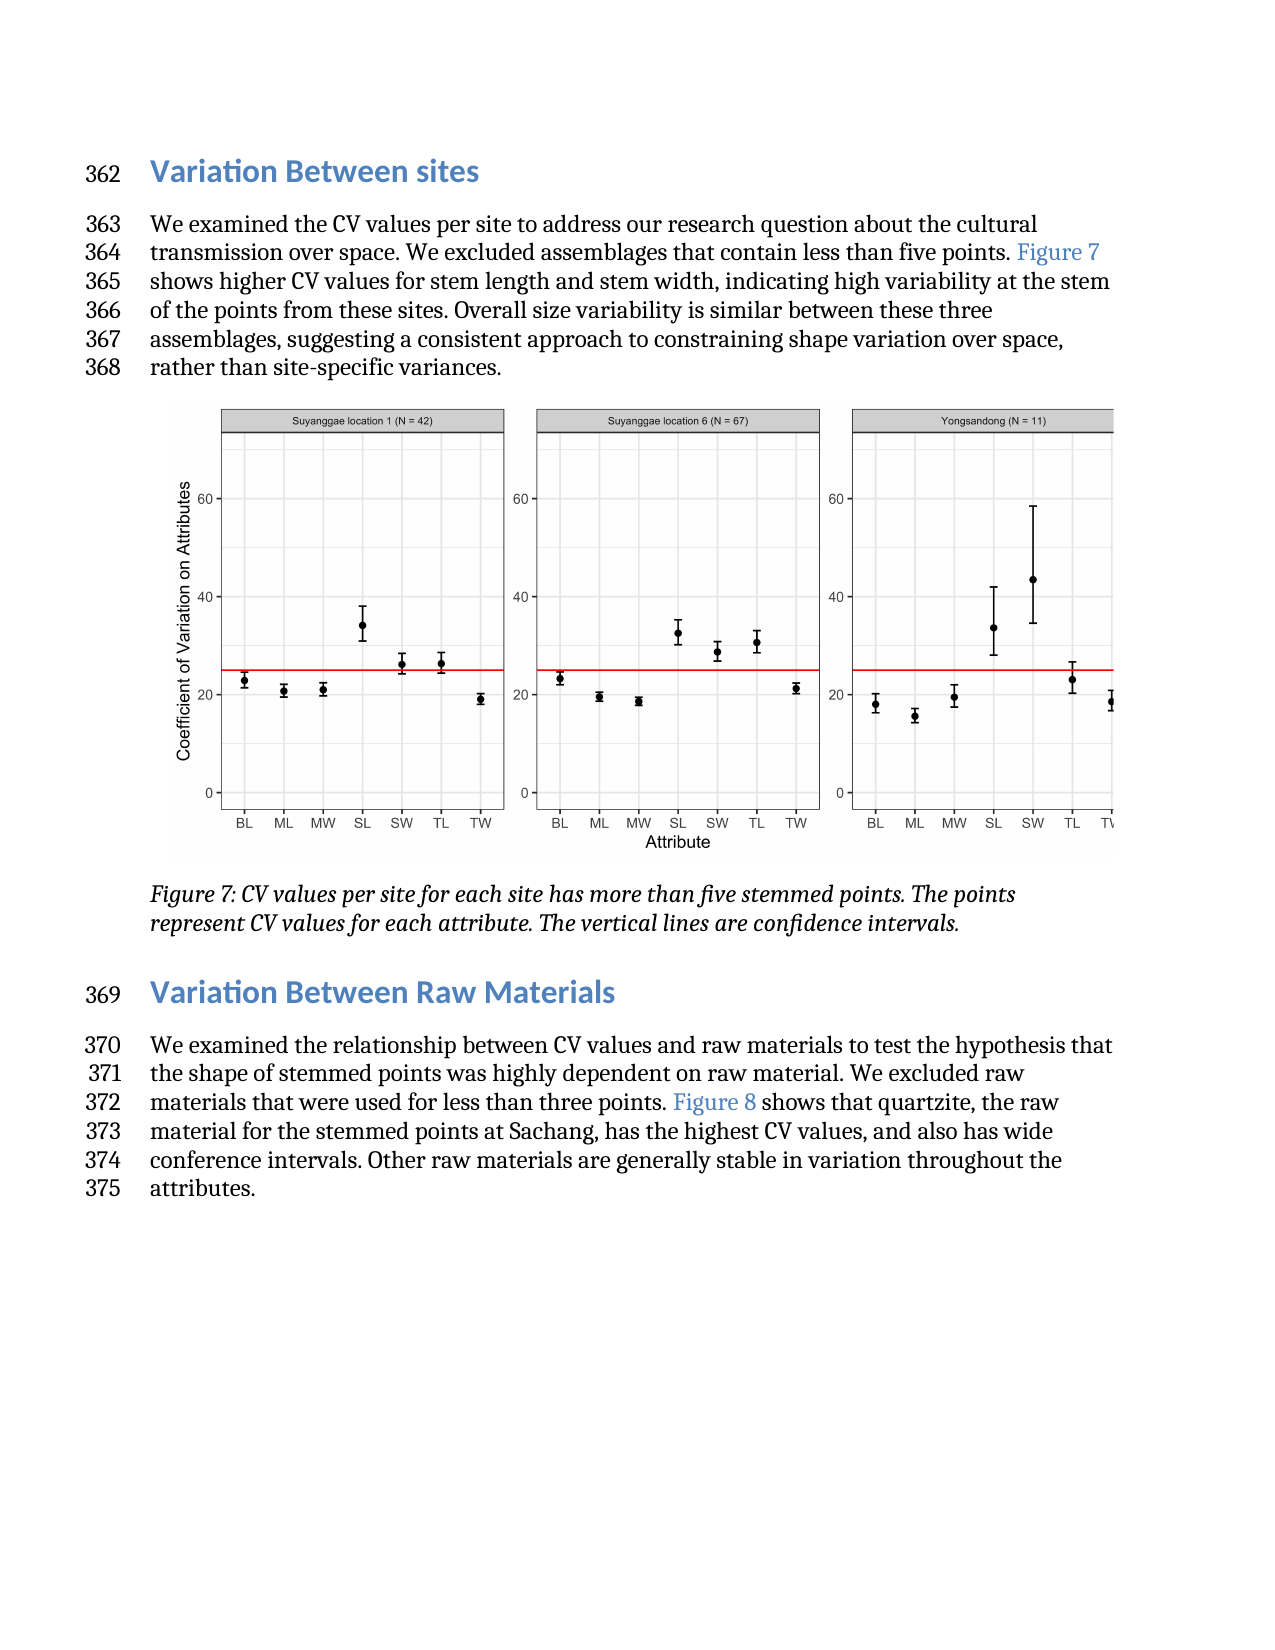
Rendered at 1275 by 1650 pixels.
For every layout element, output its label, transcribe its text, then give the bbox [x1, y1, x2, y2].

subtitle Variation Between sites [150, 150, 1125, 191]
picture [168, 400, 1114, 860]
text We examined the relationship between CV values and raw materials to test the hypothesis that the shape of stemmed points was highly dependent on raw material. We excluded raw materials that were used for less than three points. Figure 8 shows that quartzite, the raw material for the stemmed points at Sachang, has the highest CV values, and also has wide conference intervals. Other raw materials are generally stable in variation throughout the attributes. [150, 1031, 1125, 1203]
subtitle Variation Between Raw Materials [150, 971, 1125, 1012]
text We examined the CV values per site to address our research question about the cultural transmission over space. We excluded assemblages that contain less than five points. Figure 7 shows higher CV values for stem length and stem width, indicating high variability at the stem of the points from these sites. Overall size variability is similar between these three assemblages, suggesting a consistent approach to constraining shape variation over space, rather than site-specific variances. [150, 209, 1125, 382]
table_header Figure 7: CV values per site for each site has more than five stemmed points. The points represent CV values for each attribute. The vertical lines are confidence intervals. [139, 401, 1114, 950]
